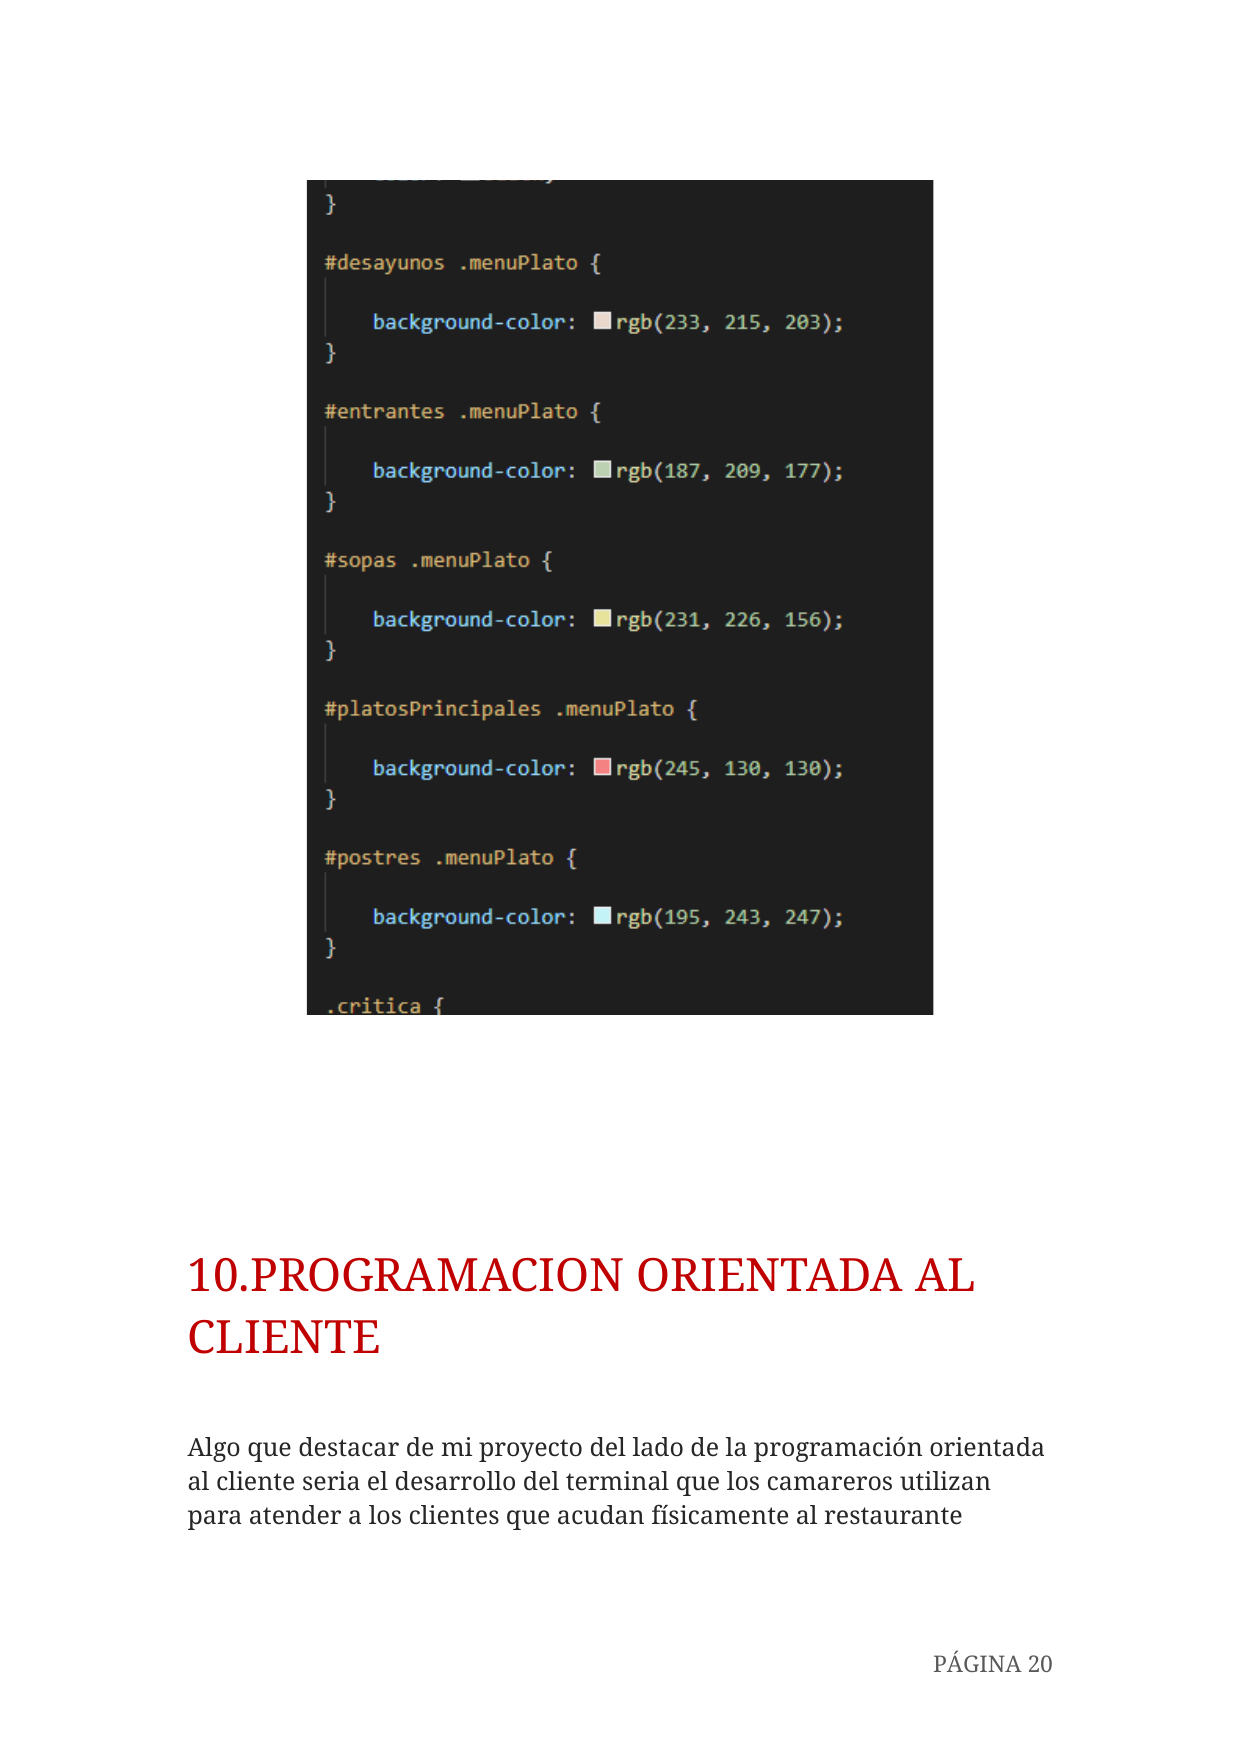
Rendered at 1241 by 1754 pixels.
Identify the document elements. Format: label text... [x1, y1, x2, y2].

picture [306, 180, 934, 1015]
title Algo que destacar de mi proyecto del lado de la programación orientada al cliente seria el desarrollo del terminal que los camareros utilizan para atender a los clientes que acudan físicamente al restaurante [187, 1429, 1053, 1532]
title 10.PROGRAMACION ORIENTADA AL CLIENTE [187, 1242, 1053, 1367]
